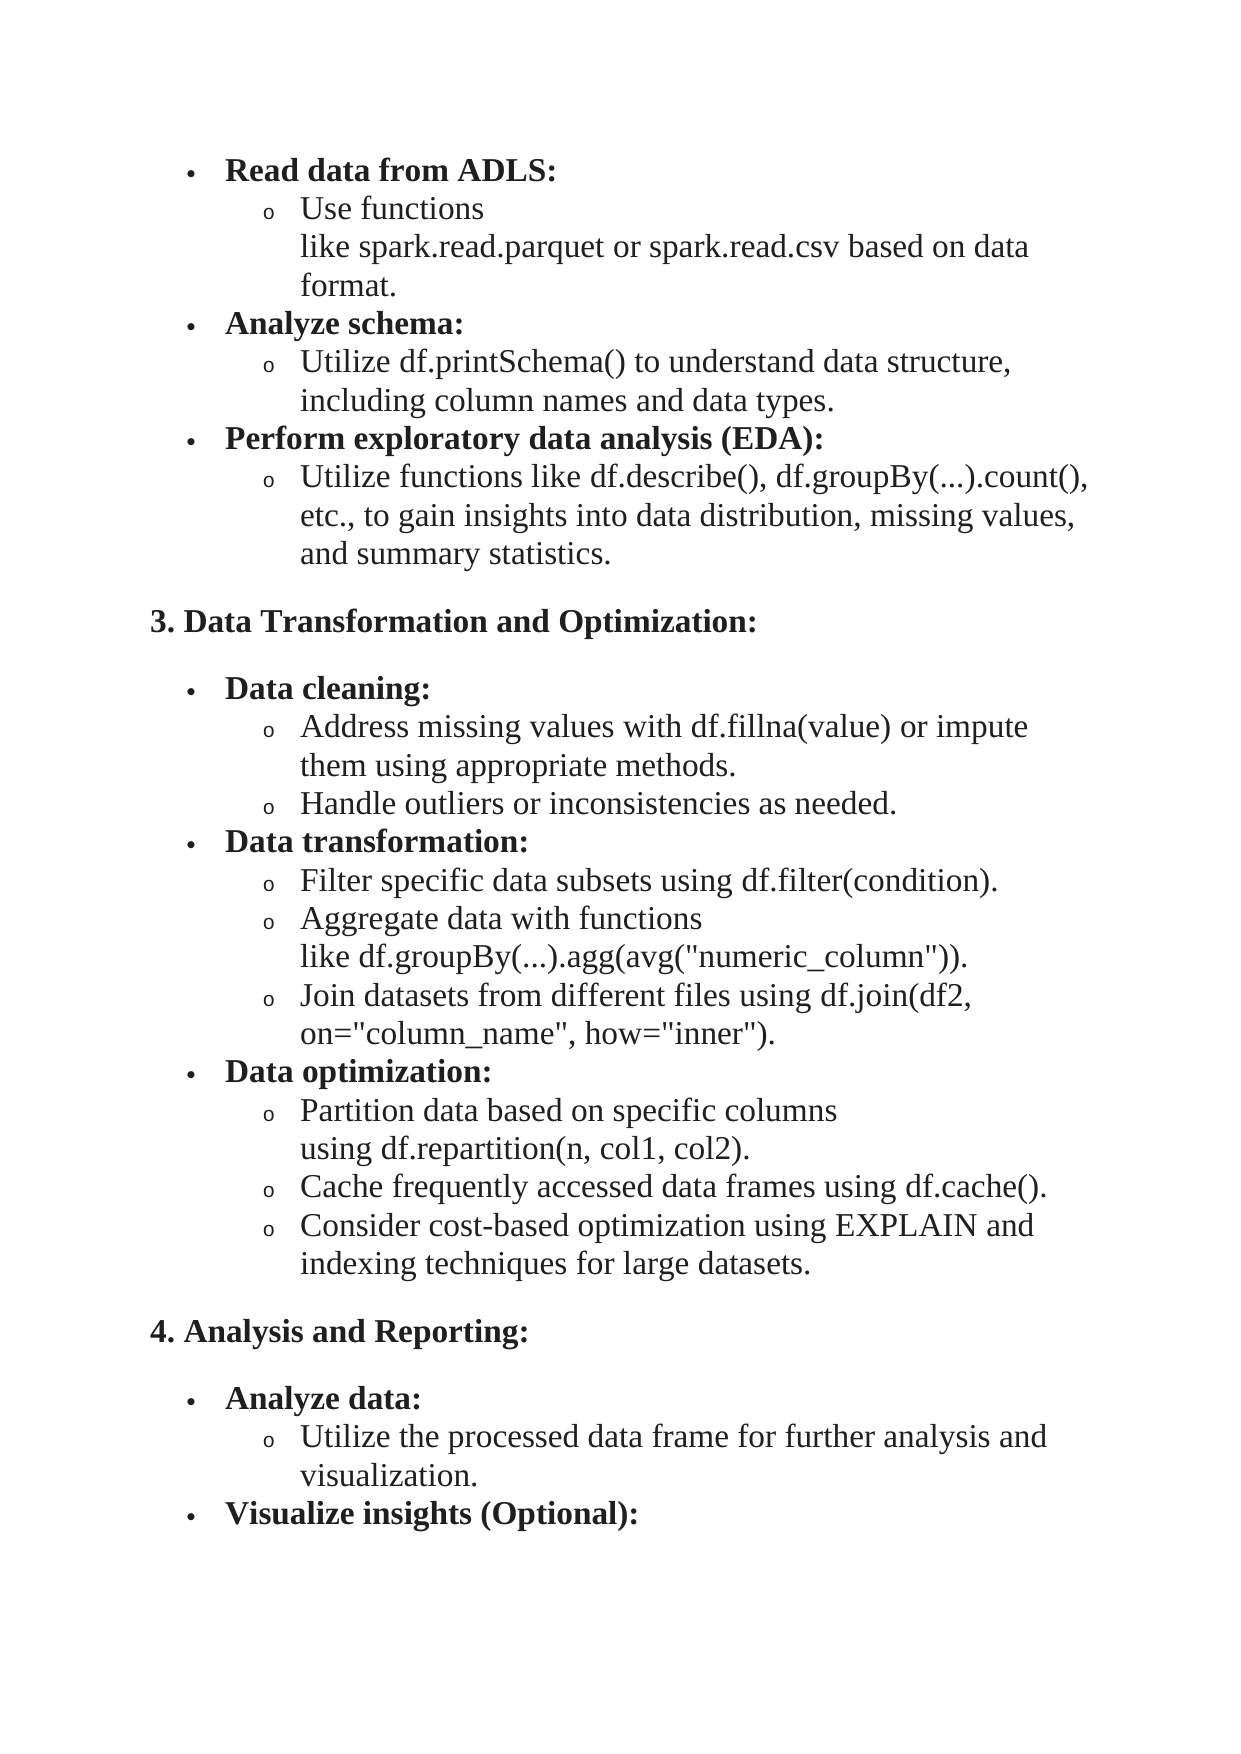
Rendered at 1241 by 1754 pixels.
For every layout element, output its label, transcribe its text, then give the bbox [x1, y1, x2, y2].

list Visualize insights (Optional): [187, 1493, 1090, 1532]
list Aggregate data with functions like df.groupBy(...).agg(avg("numeric_column")). [262, 898, 1090, 975]
list Read data from ADLS: [187, 150, 1090, 188]
text 3. Data Transformation and Optimization: [150, 601, 1090, 639]
list Utilize functions like df.describe(), df.groupBy(...).count(), etc., to gain insights into data distribution, missing values, and summary statistics. [262, 457, 1090, 572]
list Data transformation: [187, 822, 1090, 860]
list Filter specific data subsets using df.filter(condition). [262, 860, 1090, 898]
list Utilize the processed data frame for further analysis and visualization. [262, 1417, 1090, 1493]
list Join datasets from different files using df.join(df2, on="column_name", how="inner"). [262, 975, 1090, 1052]
list Data cleaning: [187, 668, 1090, 707]
list Consider cost-based optimization using EXPLAIN and indexing techniques for large datasets. [262, 1205, 1090, 1282]
list Handle outliers or inconsistencies as needed. [262, 783, 1090, 822]
list Use functions like spark.read.parquet or spark.read.csv based on data format. [262, 188, 1090, 303]
text 4. Analysis and Reporting: [150, 1311, 1090, 1349]
list Data optimization: [187, 1052, 1090, 1090]
list Utilize df.printSchema() to understand data structure, including column names and data types. [262, 342, 1090, 418]
list Analyze data: [187, 1378, 1090, 1417]
list Analyze schema: [187, 303, 1090, 342]
list Cache frequently accessed data frames using df.cache(). [262, 1167, 1090, 1205]
list Partition data based on specific columns using df.repartition(n, col1, col2). [262, 1090, 1090, 1167]
list Perform exploratory data analysis (EDA): [187, 418, 1090, 457]
list Address missing values with df.fillna(value) or impute them using appropriate methods. [262, 707, 1090, 783]
